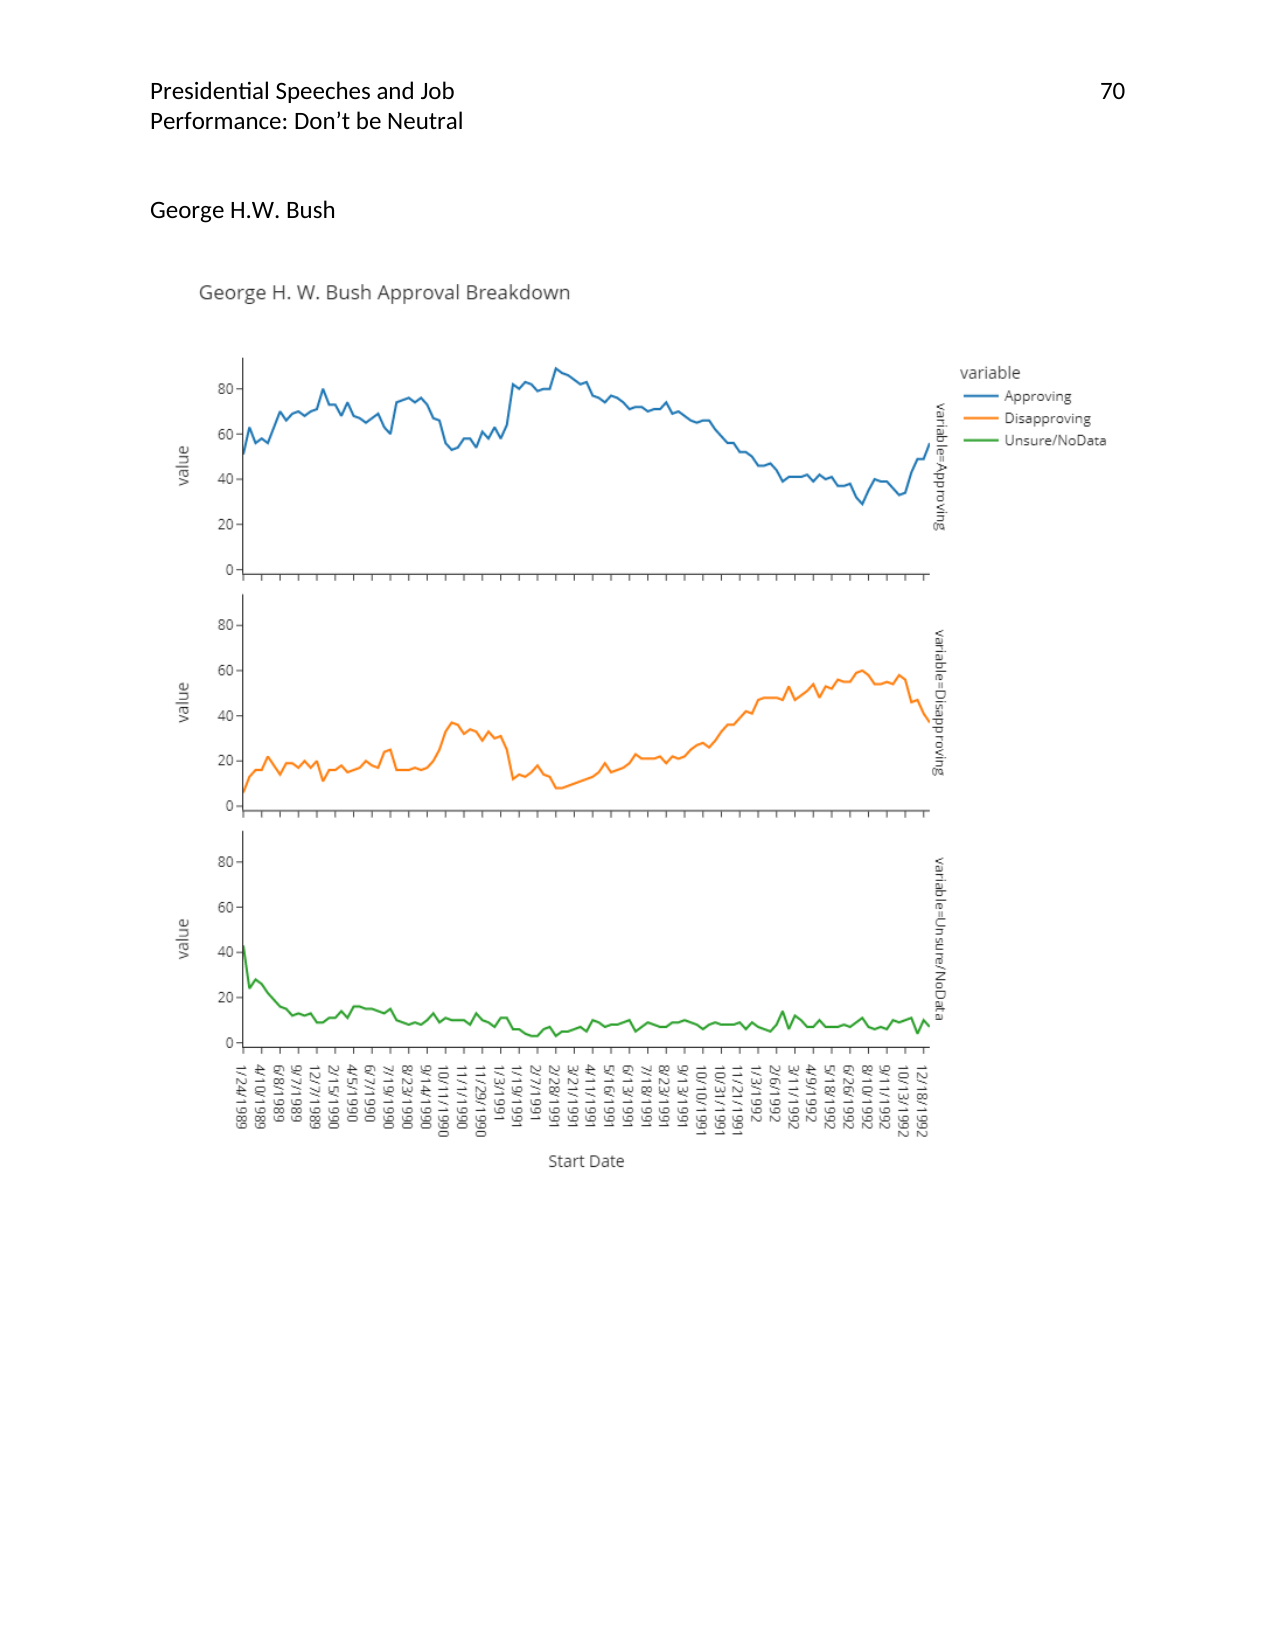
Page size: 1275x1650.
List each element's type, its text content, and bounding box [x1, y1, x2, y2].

picture [150, 241, 1125, 1180]
text George H.W. Bush [150, 194, 1125, 225]
